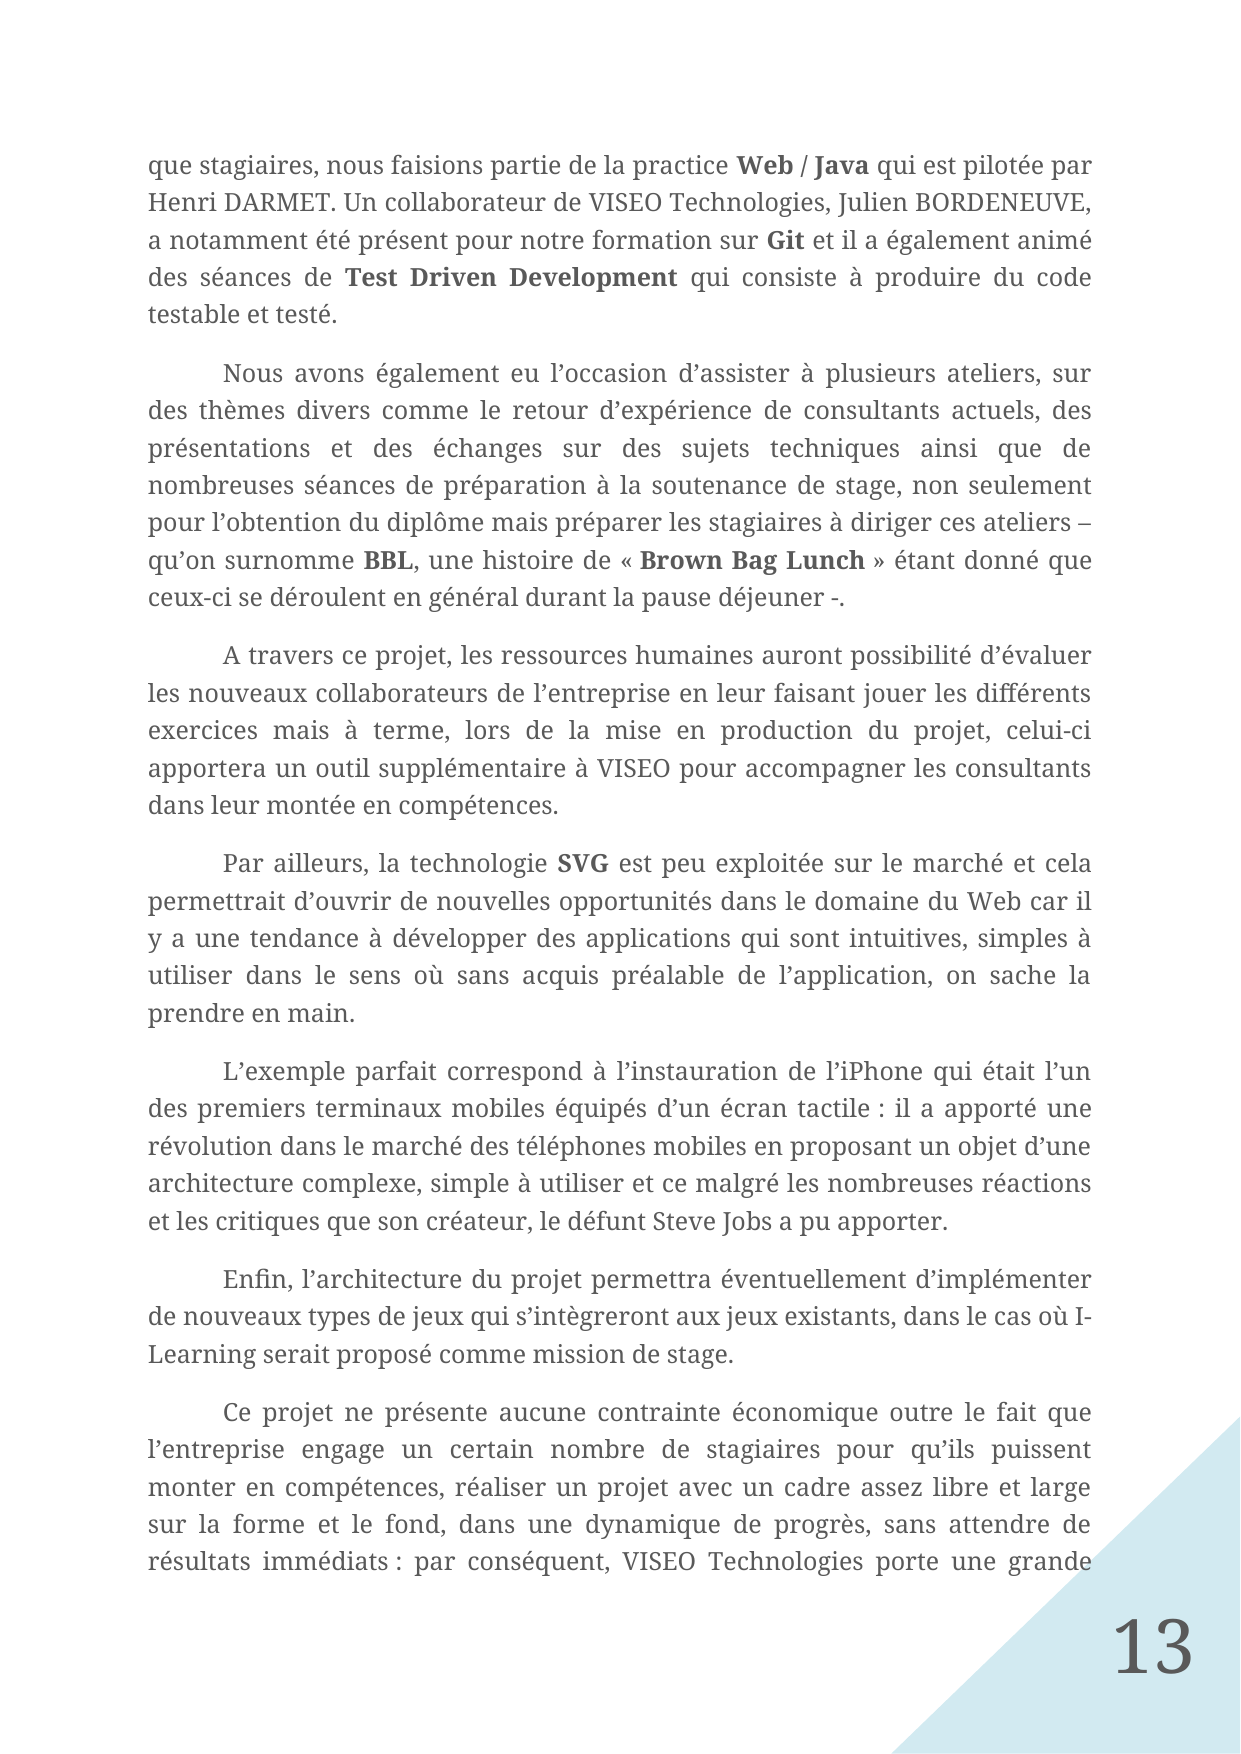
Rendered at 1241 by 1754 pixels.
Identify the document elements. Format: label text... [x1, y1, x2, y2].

text Par ailleurs, la technologie SVG est peu exploitée sur le marché et cela permettrait d’ouvrir de nouvelles opportunités dans le domaine du Web car il y a une tendance à développer des applications qui sont intuitives, simples à utiliser dans le sens où sans acquis préalable de l’application, on sache la prendre en main. [148, 846, 1093, 1029]
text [148, 1394, 1093, 1578]
text L’exemple parfait correspond à l’instauration de l’iPhone qui était l’un des premiers terminaux mobiles équipés d’un écran tactile : il a apporté une révolution dans le marché des téléphones mobiles en proposant un objet d’une architecture complexe, simple à utiliser et ce malgré les nombreuses réactions et les critiques que son créateur, le défunt Steve Jobs a pu apporter. [148, 1054, 1093, 1237]
text A travers ce projet, les ressources humaines auront possibilité d’évaluer les nouveaux collaborateurs de l’entreprise en leur faisant jouer les différents exercices mais à terme, lors de la mise en production du projet, celui-ci apportera un outil supplémentaire à VISEO pour accompagner les consultants dans leur montée en compétences. [148, 638, 1093, 822]
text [148, 148, 1093, 331]
text Nous avons également eu l’occasion d’assister à plusieurs ateliers, sur des thèmes divers comme le retour d’expérience de consultants actuels, des présentations et des échanges sur des sujets techniques ainsi que de nombreuses séances de préparation à la soutenance de stage, non seulement pour l’obtention du diplôme mais préparer les stagiaires à diriger ces ateliers – qu’on surnomme BBL, une histoire de « Brown Bag Lunch » étant donné que ceux-ci se déroulent en général durant la pause déjeuner -. [148, 355, 1093, 614]
text Enfin, l’architecture du projet permettra éventuellement d’implémenter de nouveaux types de jeux qui s’intègreront aux jeux existants, dans le cas où I-Learning serait proposé comme mission de stage. [148, 1261, 1093, 1370]
